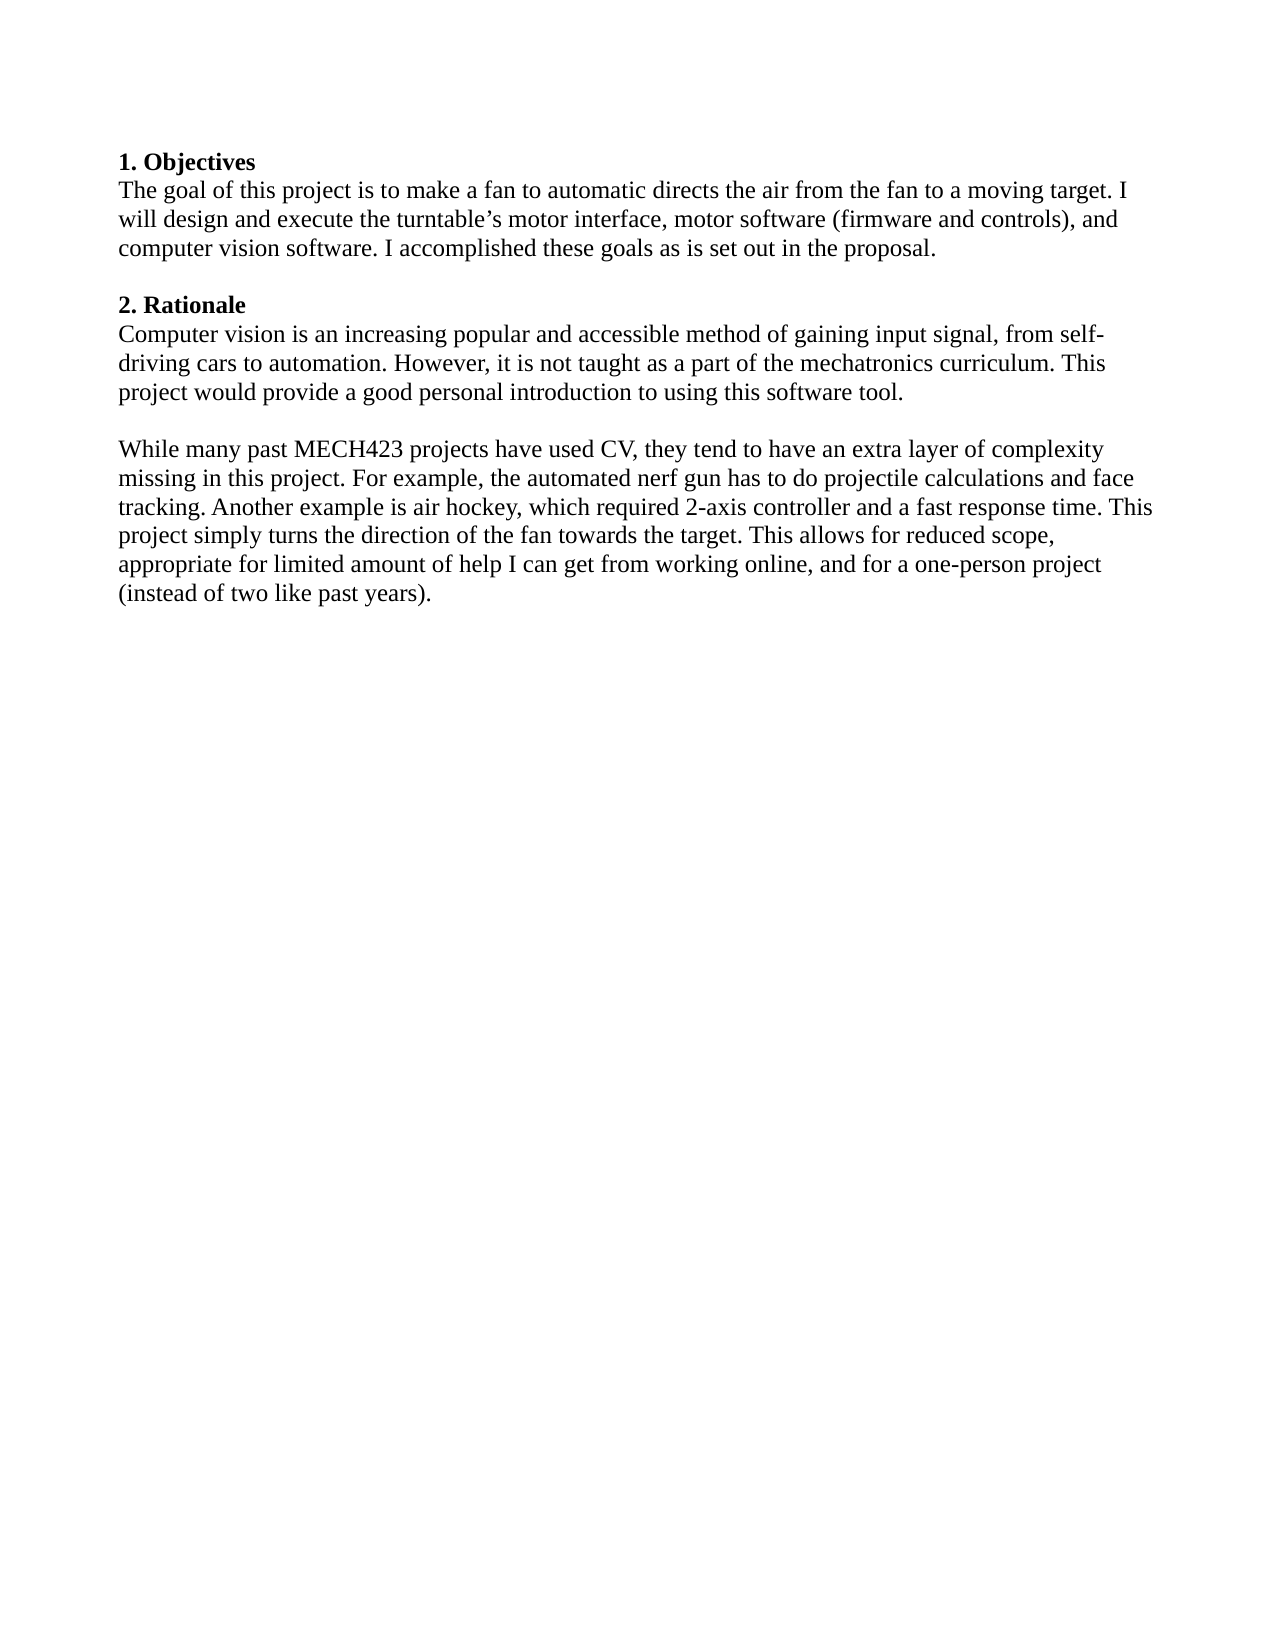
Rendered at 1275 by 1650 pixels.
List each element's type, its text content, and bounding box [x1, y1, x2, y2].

text 1. Objectives [118, 147, 1157, 176]
text While many past MECH423 projects have used CV, they tend to have an extra layer of complexity missing in this project. For example, the automated nerf gun has to do projectile calculations and face tracking. Another example is air hockey, which required 2-axis controller and a fast response time. This project simply turns the direction of the fan towards the target. This allows for reduced scope, appropriate for limited amount of help I can get from working online, and for a one-person project (instead of two like past years). [118, 434, 1157, 607]
text The goal of this project is to make a fan to automatic directs the air from the fan to a moving target. I will design and execute the turntable’s motor interface, motor software (firmware and controls), and computer vision software. I accomplished these goals as is set out in the proposal. [118, 176, 1157, 262]
text 2. Rationale [118, 291, 1157, 319]
text Computer vision is an increasing popular and accessible method of gaining input signal, from self-driving cars to automation. However, it is not taught as a part of the mechatronics curriculum. This project would provide a good personal introduction to using this software tool. [118, 319, 1157, 406]
